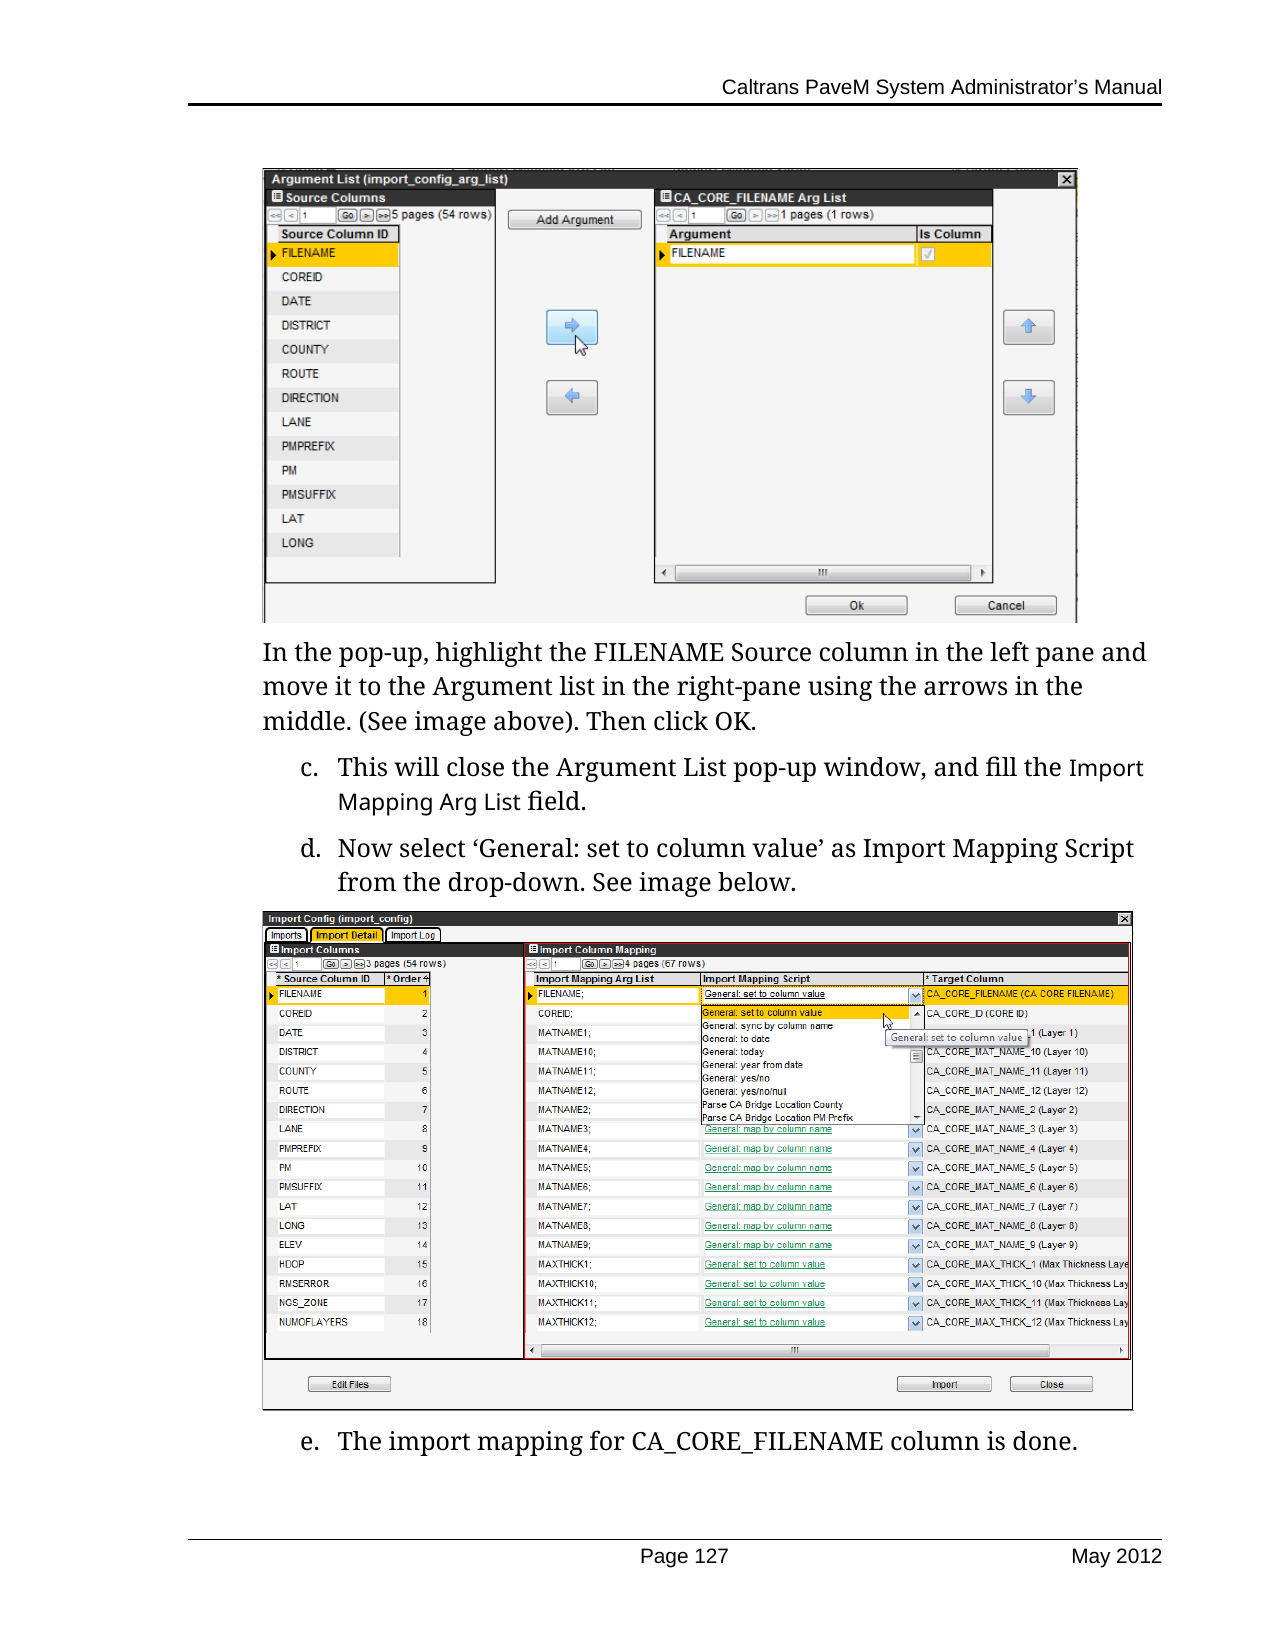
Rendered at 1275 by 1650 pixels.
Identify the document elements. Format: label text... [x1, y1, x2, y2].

picture [262, 168, 1078, 623]
picture [262, 911, 1134, 1411]
text In the pop-up, highlight the FILENAME Source column in the left pane and move it to the Argument list in the right-pane using the arrows in the middle. (See image above). Then click OK. [262, 635, 1162, 737]
list The import mapping for CA_CORE_FILENAME column is done. [300, 1423, 1162, 1458]
list Now select ‘General: set to column value’ as Import Mapping Script from the drop-down. See image below. [300, 830, 1162, 898]
list This will close the Argument List pop-up window, and fill the Import Mapping Arg List field. [300, 750, 1162, 818]
